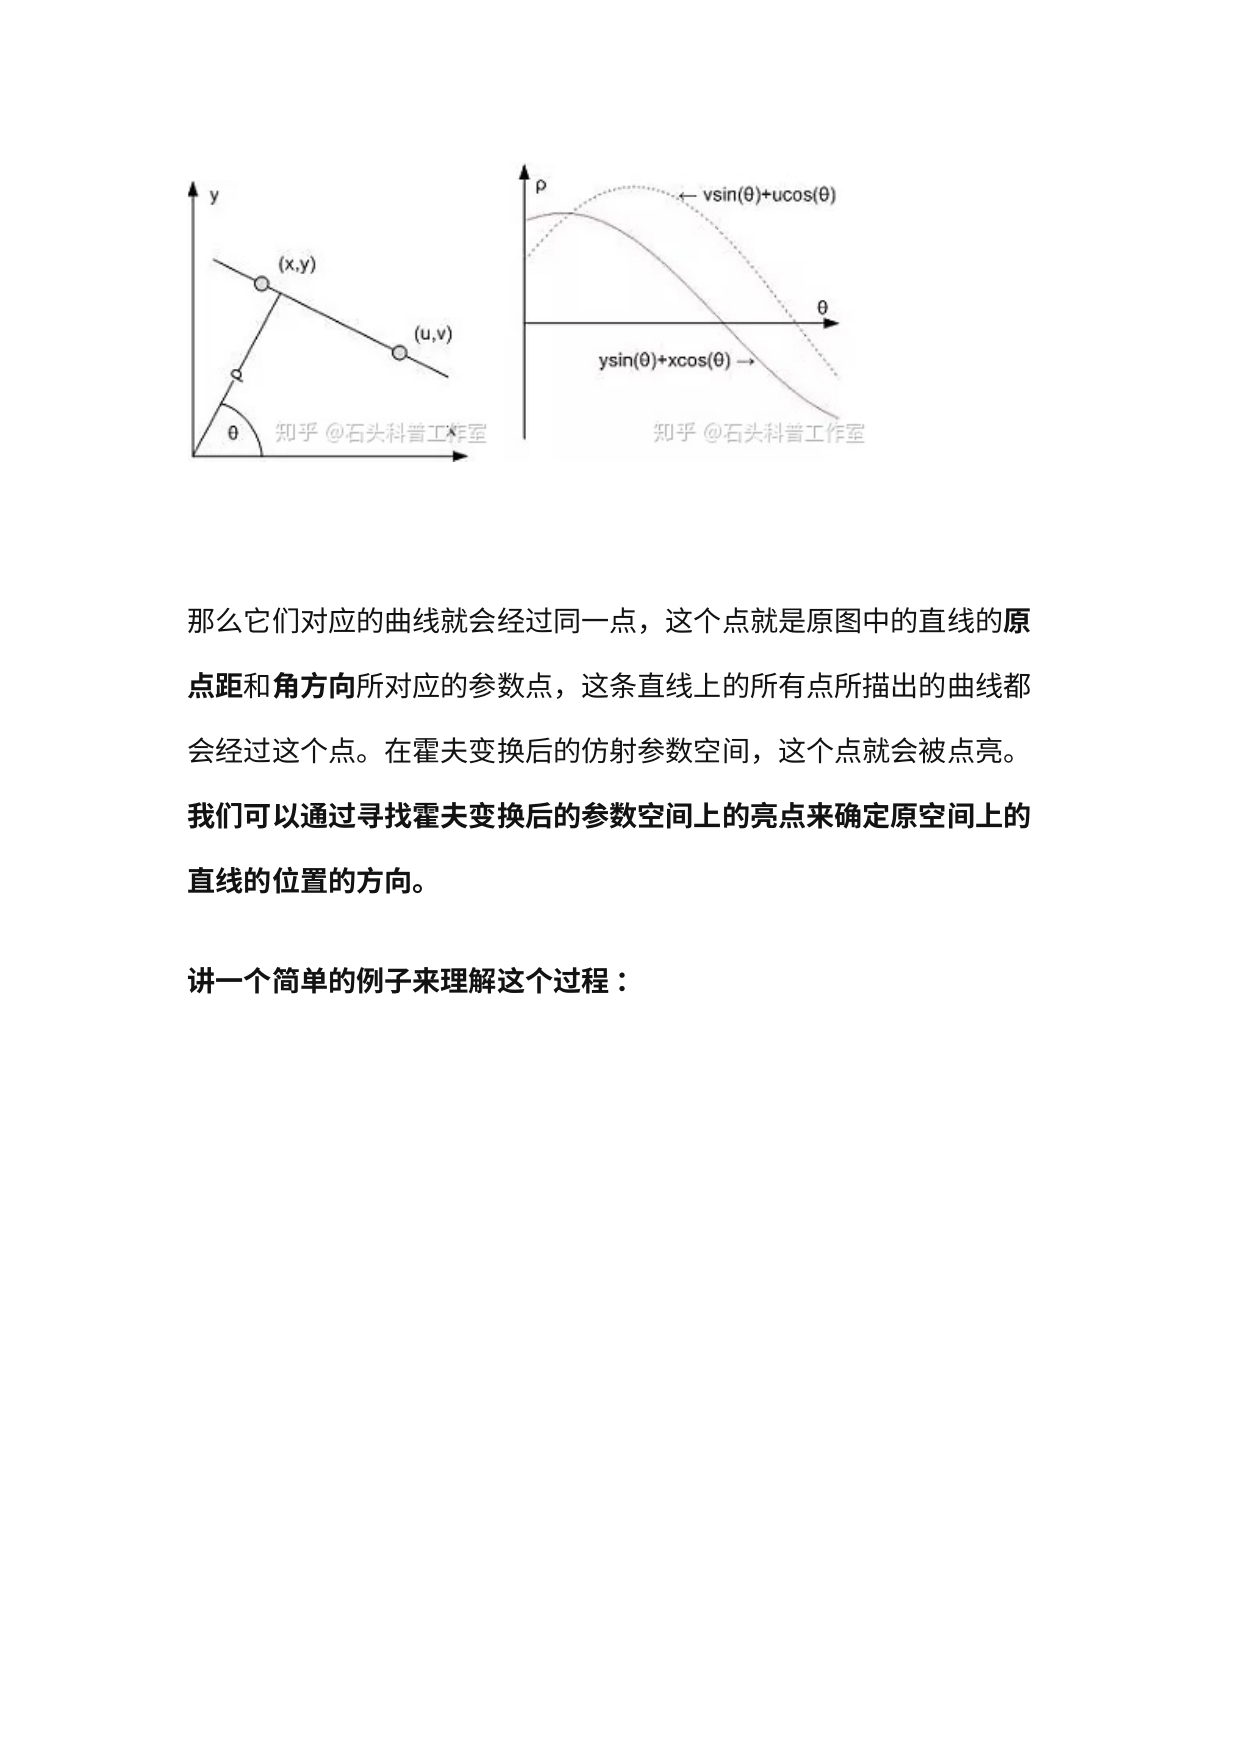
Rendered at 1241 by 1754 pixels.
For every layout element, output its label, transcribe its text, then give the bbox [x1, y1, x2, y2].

text 讲一个简单的例子来理解这个过程 ： [187, 947, 1053, 1012]
picture [187, 162, 883, 462]
text 那么它们对应的曲线就会经过同一点，这个点就是原图中的直线的原点距和角方向所对应的参数点，这条直线上的所有点所描出的曲线都会经过这个点。在霍夫变换后的仿射参数空间，这个点就会被点亮。我们可以通过寻找霍夫变换后的参数空间上的亮点来确定原空间上的直线的位置的方向。 [187, 522, 1053, 912]
